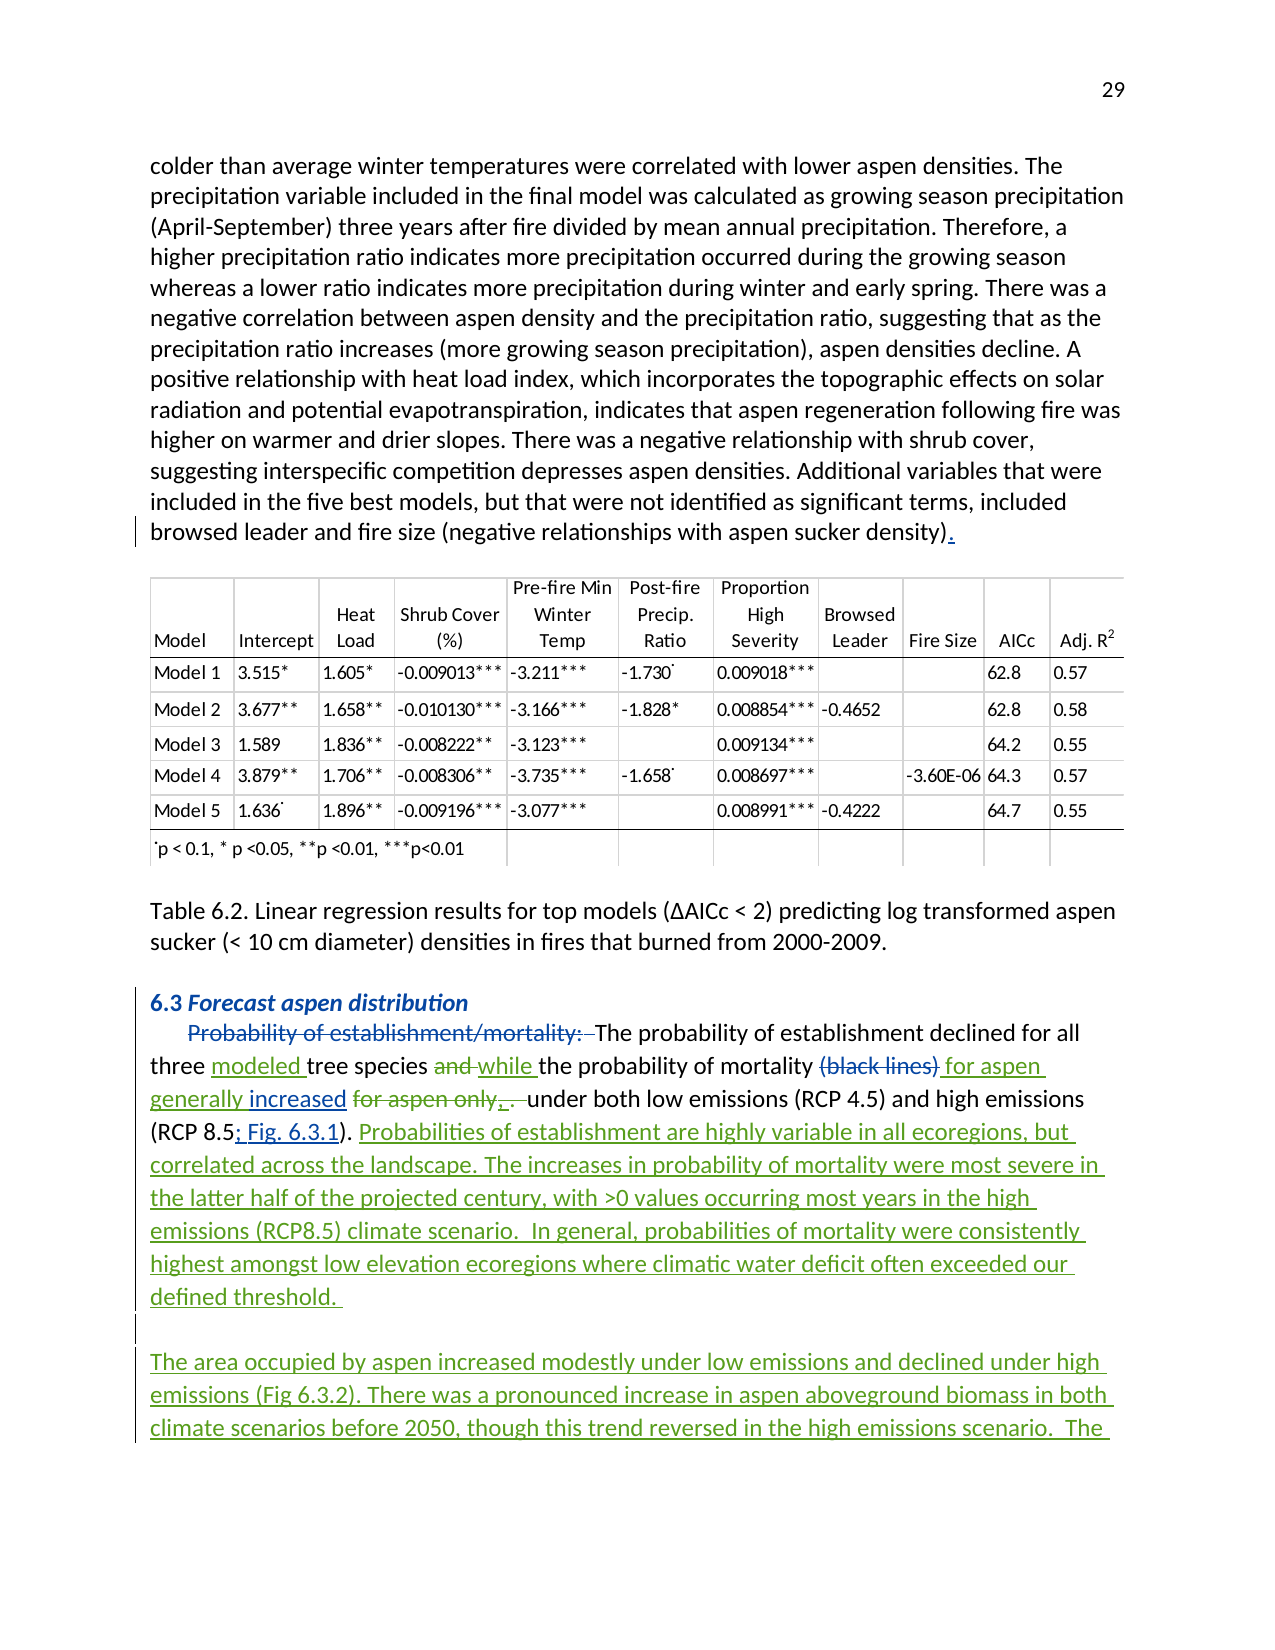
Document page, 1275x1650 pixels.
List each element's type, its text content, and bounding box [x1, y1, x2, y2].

text The probability of establishment declined for all three tree species the probability of mortality under both low emissions (RCP 4.5) and high emissions (RCP 8.5). [150, 1017, 1125, 1311]
text 6.3 Forecast aspen distribution [150, 987, 1125, 1017]
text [150, 150, 1125, 547]
text Table 6.2. Linear regression results for top models (∆AICc < 2) predicting log transformed aspen sucker (< 10 cm diameter) densities in fires that burned from 2000-2009. [150, 895, 1125, 956]
